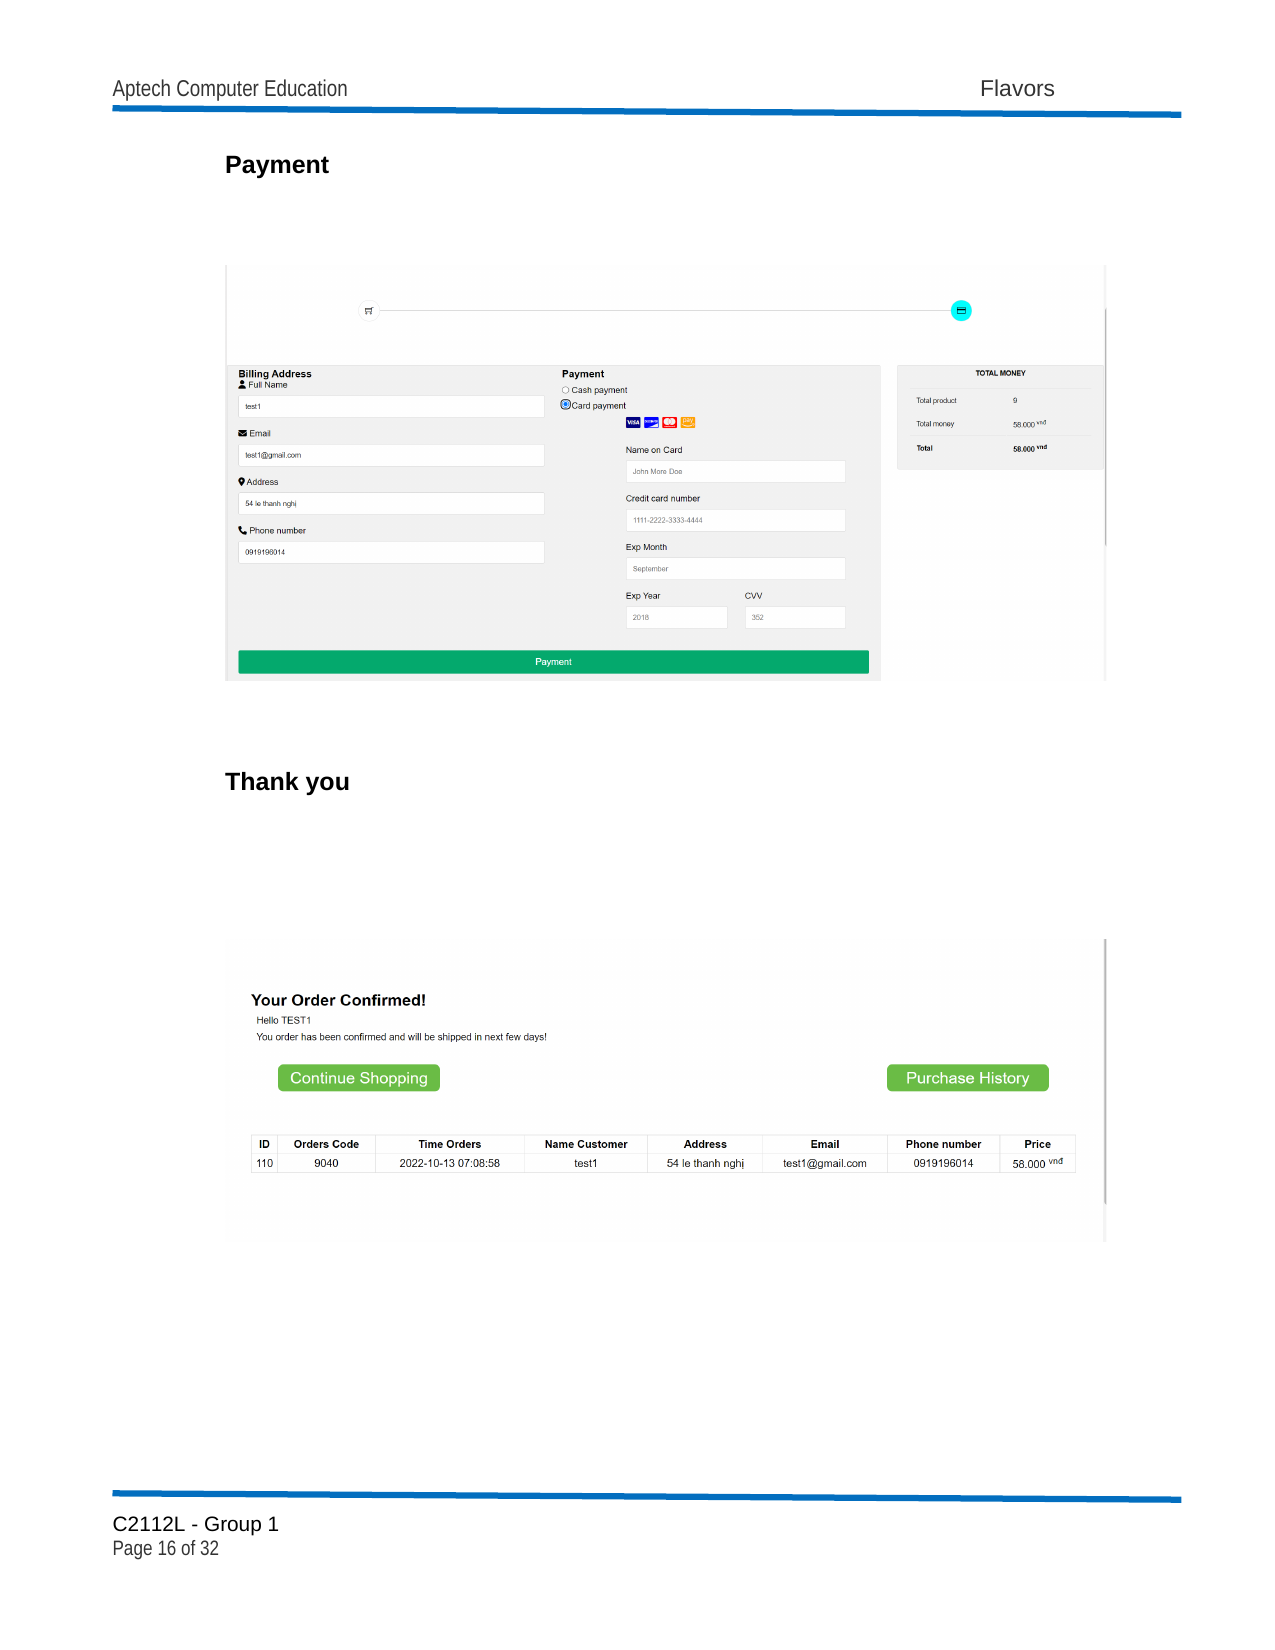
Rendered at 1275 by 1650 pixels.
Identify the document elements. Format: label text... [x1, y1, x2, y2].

text Payment [225, 150, 1106, 179]
text Thank you [225, 767, 1106, 796]
picture [225, 265, 1107, 681]
picture [225, 939, 1107, 1242]
